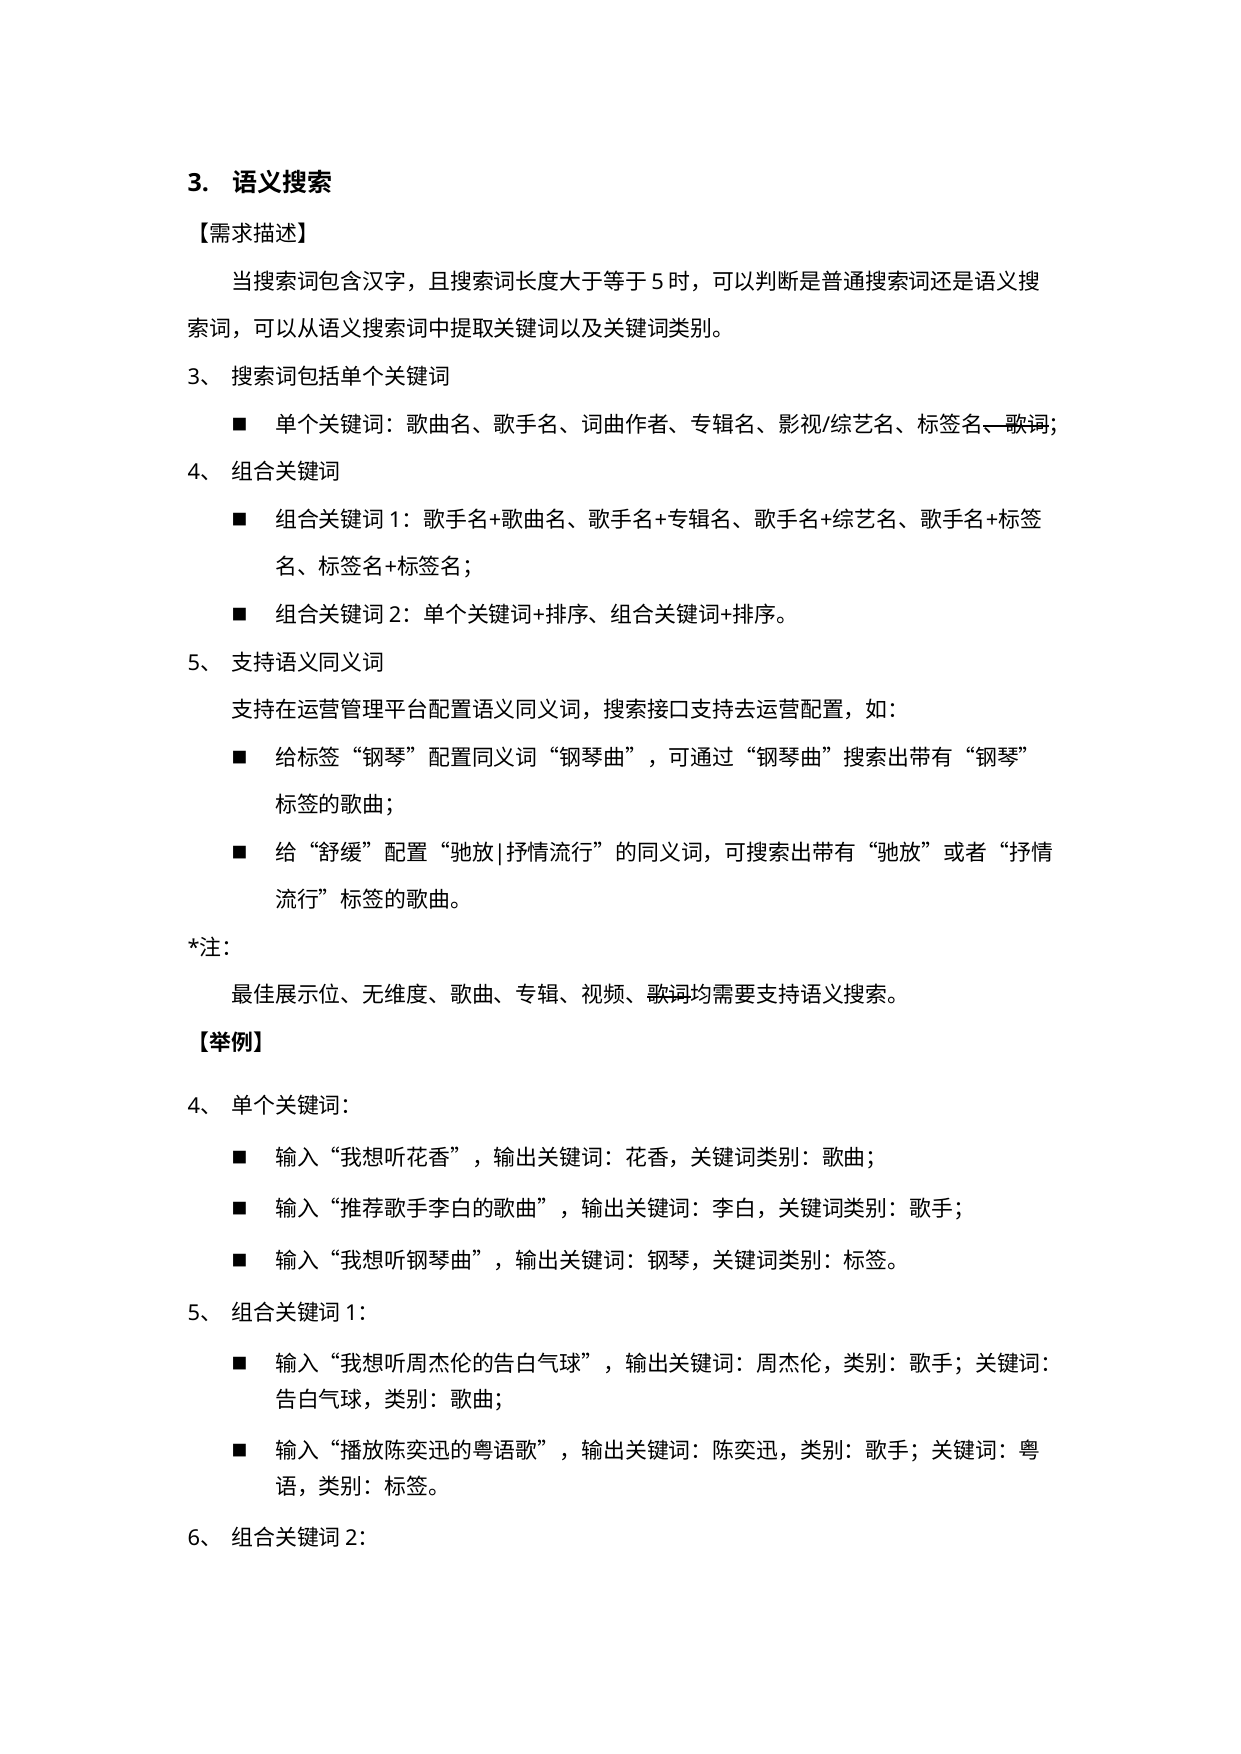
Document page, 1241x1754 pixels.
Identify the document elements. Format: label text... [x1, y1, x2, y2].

text 【需求描述】 [187, 216, 1053, 248]
text *注： [187, 930, 1053, 962]
text 支持在运营管理平台配置语义同义词，搜索接口支持去运营配置，如： [231, 692, 1053, 724]
list 搜索词包括单个关键词 [187, 359, 1053, 391]
list 组合关键词2：单个关键词+排序、组合关键词+排序。 [231, 597, 1053, 629]
list 语义搜索 [187, 162, 1053, 198]
list 输入“我想听钢琴曲”，输出关键词：钢琴，关键词类别：标签。 [231, 1240, 1053, 1275]
text 最佳展示位、无维度、歌曲、专辑、视频、歌词均需要支持语义搜索。 [187, 977, 1053, 1009]
list 输入“我想听周杰伦的告白气球”，输出关键词：周杰伦，类别：歌手；关键词：告白气球，类别：歌曲； [231, 1343, 1053, 1414]
list 组合关键词1：歌手名+歌曲名、歌手名+专辑名、歌手名+综艺名、歌手名+标签名、标签名+标签名； [231, 502, 1053, 581]
list 组合关键词 [187, 454, 1053, 486]
list 给“舒缓”配置“驰放|抒情流行”的同义词，可搜索出带有“驰放”或者“抒情流行”标签的歌曲。 [231, 835, 1053, 914]
list 单个关键词： [187, 1085, 1053, 1120]
text 【举例】 [187, 1025, 1053, 1057]
list 单个关键词：歌曲名、歌手名、词曲作者、专辑名、影视/综艺名、标签名、歌词； [231, 407, 1053, 438]
list 输入“我想听花香”，输出关键词：花香，关键词类别：歌曲； [231, 1137, 1053, 1172]
list 输入“播放陈奕迅的粤语歌”，输出关键词：陈奕迅，类别：歌手；关键词：粤语，类别：标签。 [231, 1430, 1053, 1501]
list 组合关键词1： [187, 1292, 1053, 1327]
text 当搜索词包含汉字，且搜索词长度大于等于5时，可以判断是普通搜索词还是语义搜索词，可以从语义搜索词中提取关键词以及关键词类别。 [187, 264, 1053, 343]
list 输入“推荐歌手李白的歌曲”，输出关键词：李白，关键词类别：歌手； [231, 1188, 1053, 1224]
list 给标签“钢琴”配置同义词“钢琴曲”，可通过“钢琴曲”搜索出带有“钢琴”标签的歌曲； [231, 740, 1053, 819]
list 支持语义同义词 [187, 644, 1053, 676]
list 组合关键词2： [187, 1517, 1053, 1553]
